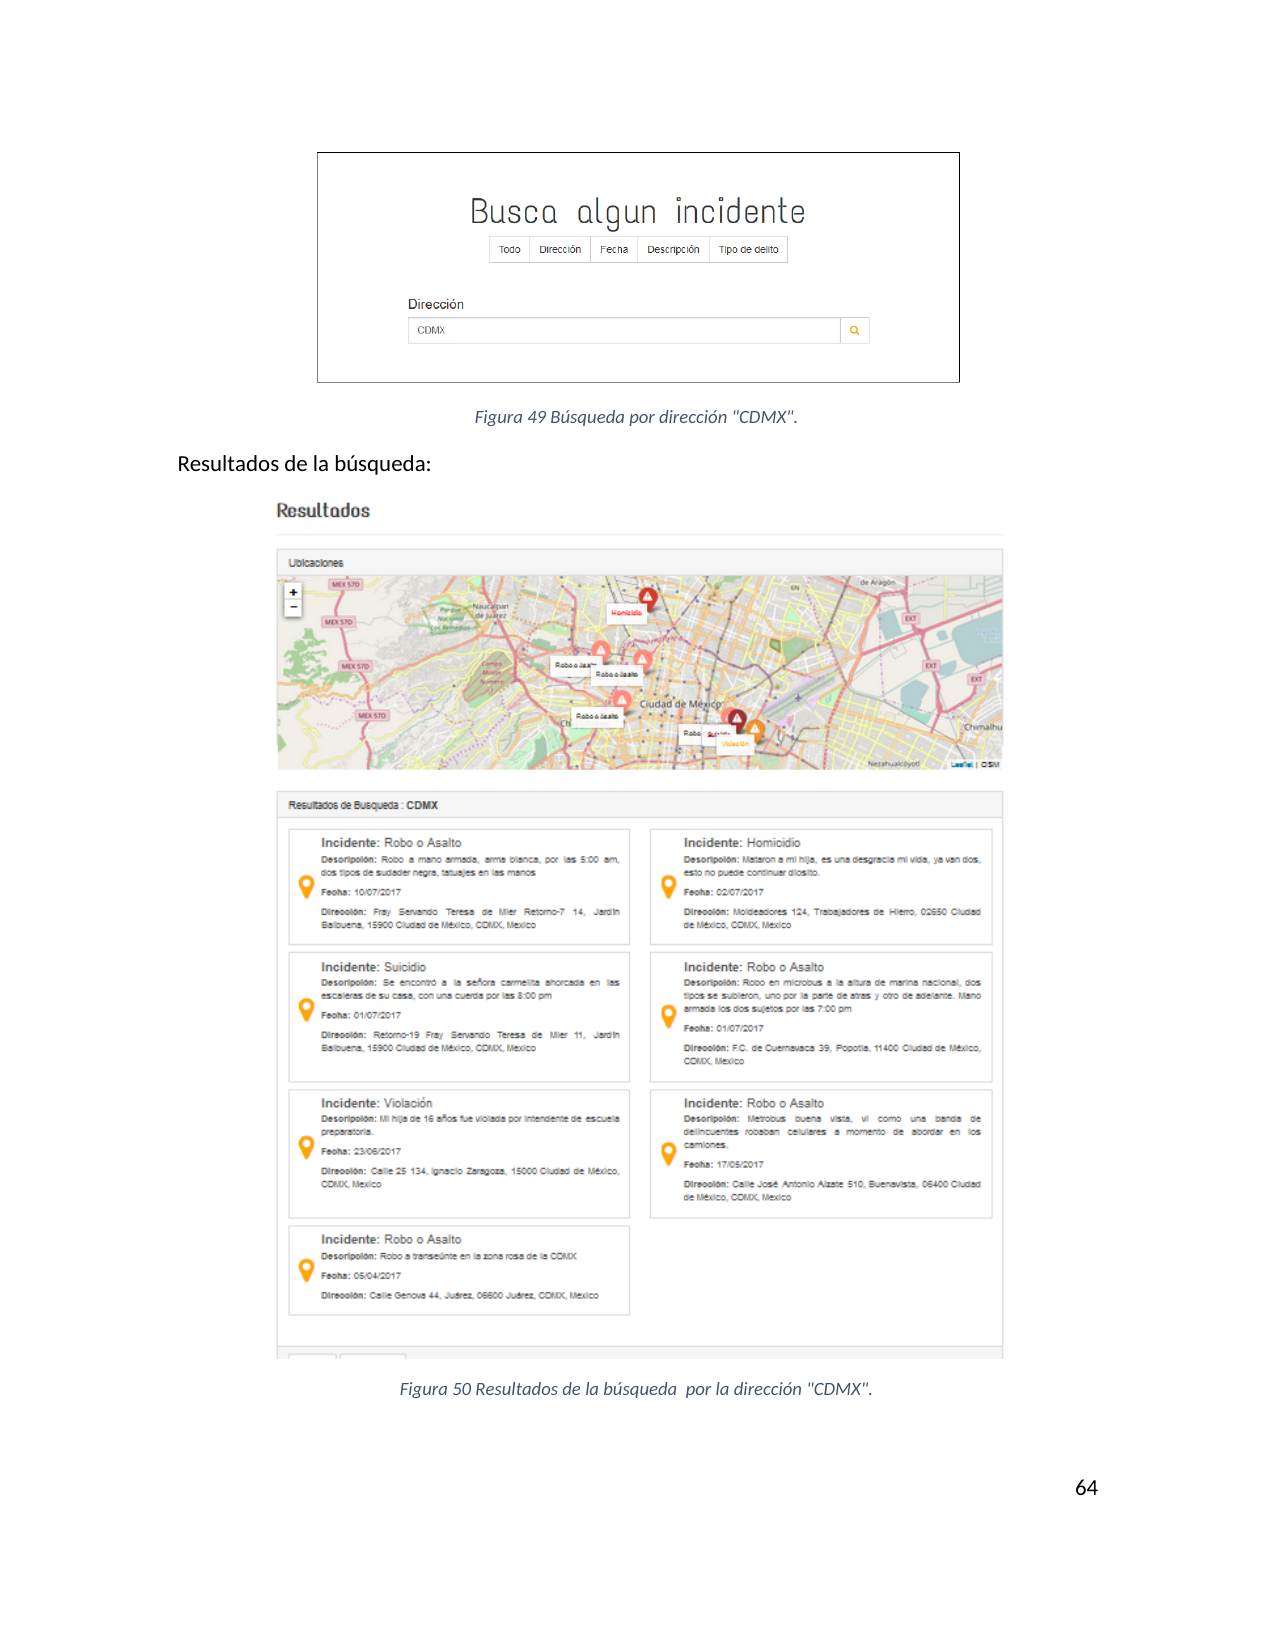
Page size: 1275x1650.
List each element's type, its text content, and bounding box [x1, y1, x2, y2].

text Figura 49 Búsqueda por dirección "CDMX". [177, 405, 1098, 428]
text Resultados de la búsqueda: [177, 449, 1098, 477]
picture [265, 496, 1010, 1359]
picture [310, 147, 965, 387]
text Figura 50 Resultados de la búsqueda por la dirección "CDMX". [177, 1377, 1098, 1400]
